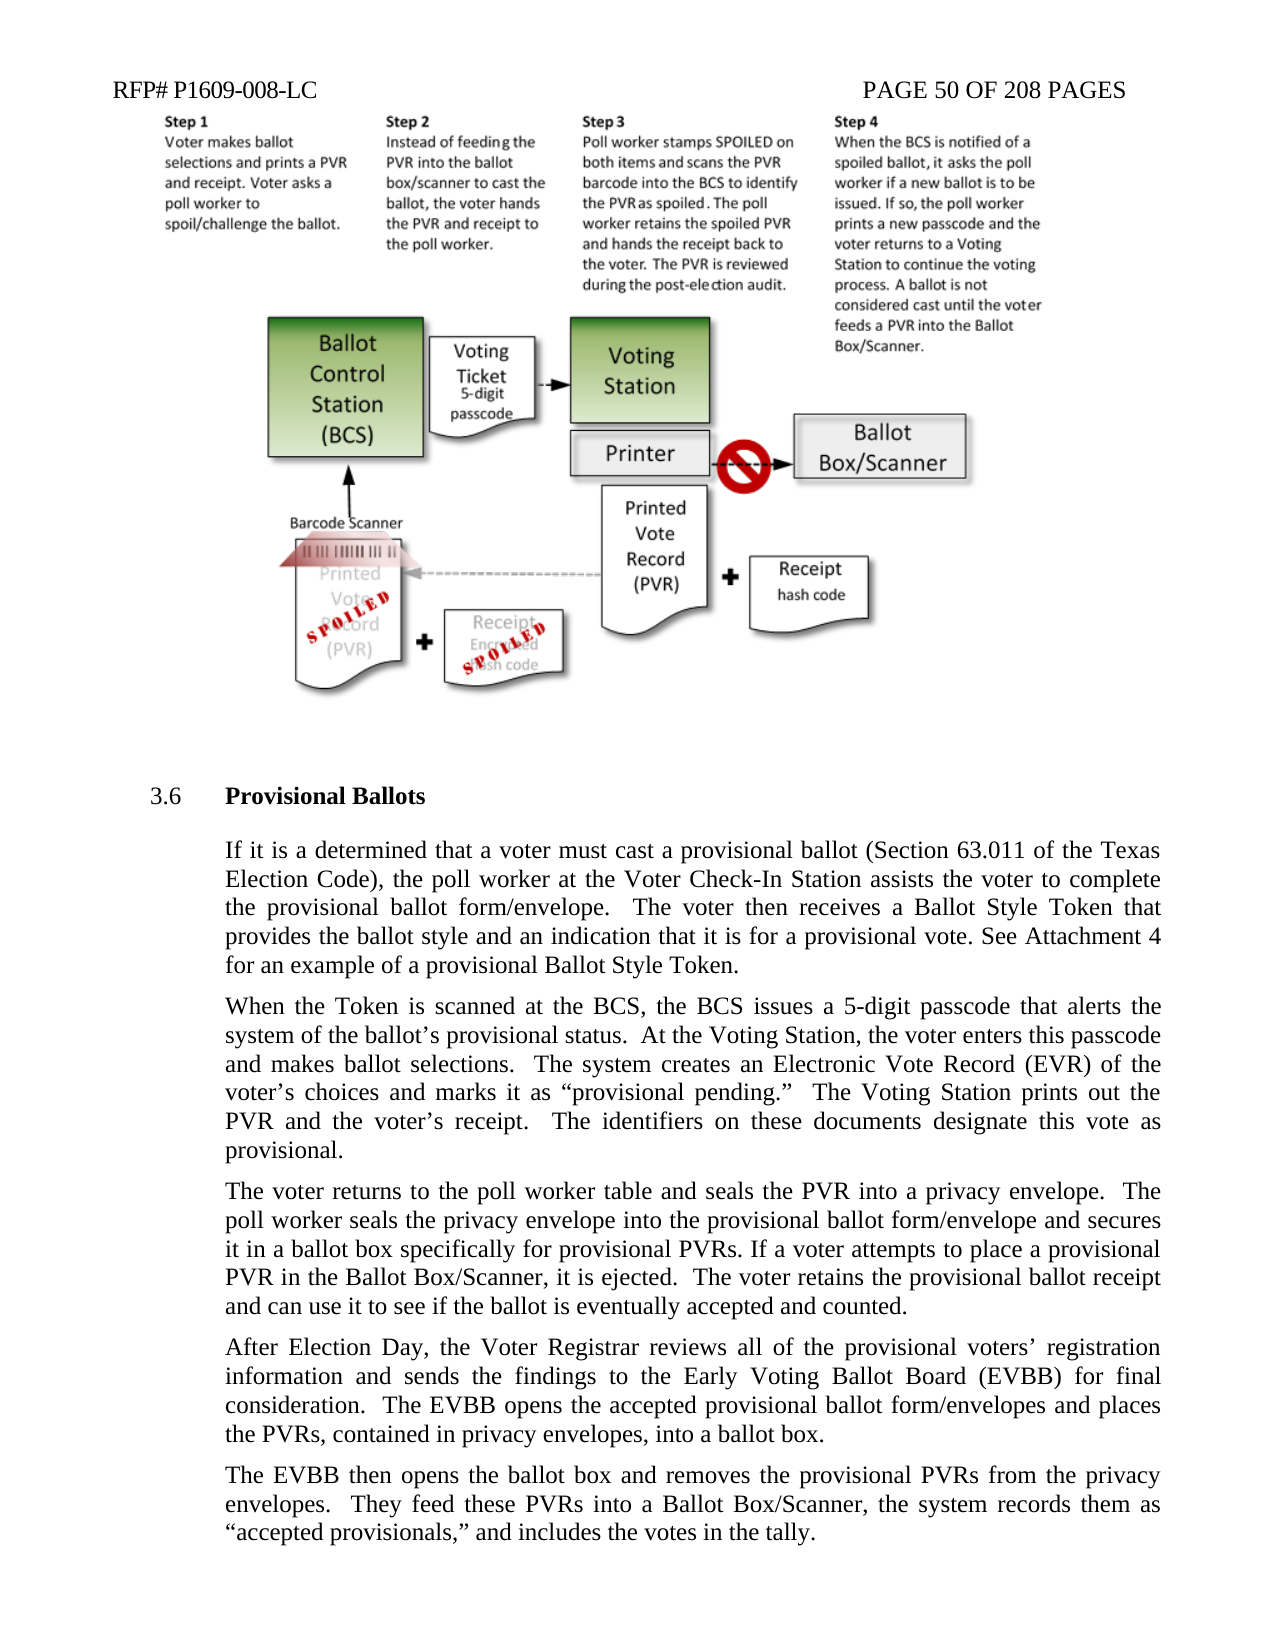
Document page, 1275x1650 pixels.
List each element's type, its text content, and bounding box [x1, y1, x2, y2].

text After Election Day, the Voter Registrar reviews all of the provisional voters’ registration information and sends the findings to the Early Voting Ballot Board (EVBB) for final consideration. The EVBB opens the accepted provisional ballot form/envelopes and places the PVRs, contained in privacy envelopes, into a ballot box. [225, 1332, 1162, 1447]
picture [150, 103, 1068, 703]
text When the Token is scanned at the BCS, the BCS issues a 5-digit passcode that alerts the system of the ballot’s provisional status. At the Voting Station, the voter enters this passcode and makes ballot selections. The system creates an Electronic Vote Record (EVR) of the voter’s choices and marks it as “provisional pending.” The Voting Station prints out the PVR and the voter’s receipt. The identifiers on these documents designate this vote as provisional. [225, 991, 1162, 1164]
subtitle Provisional Ballots [150, 781, 1162, 810]
text The EVBB then opens the ballot box and removes the provisional PVRs from the privacy envelopes. They feed these PVRs into a Ballot Box/Scanner, the system records them as “accepted provisionals,” and includes the votes in the tally. [225, 1460, 1162, 1546]
text The voter returns to the poll worker table and seals the PVR into a privacy envelope. The poll worker seals the privacy envelope into the provisional ballot form/envelope and secures it in a ballot box specifically for provisional PVRs. If a voter attempts to place a provisional PVR in the Ballot Box/Scanner, it is ejected. The voter retains the provisional ballot receipt and can use it to see if the ballot is eventually accepted and counted. [225, 1176, 1162, 1320]
text If it is a determined that a voter must cast a provisional ballot (Section 63.011 of the Texas Election Code), the poll worker at the Voter Check-In Station assists the voter to complete the provisional ballot form/envelope. The voter then receives a Ballot Style Token that provides the ballot style and an indication that it is for a provisional vote. See Attachment 4 for an example of a provisional Ballot Style Token. [225, 835, 1162, 979]
